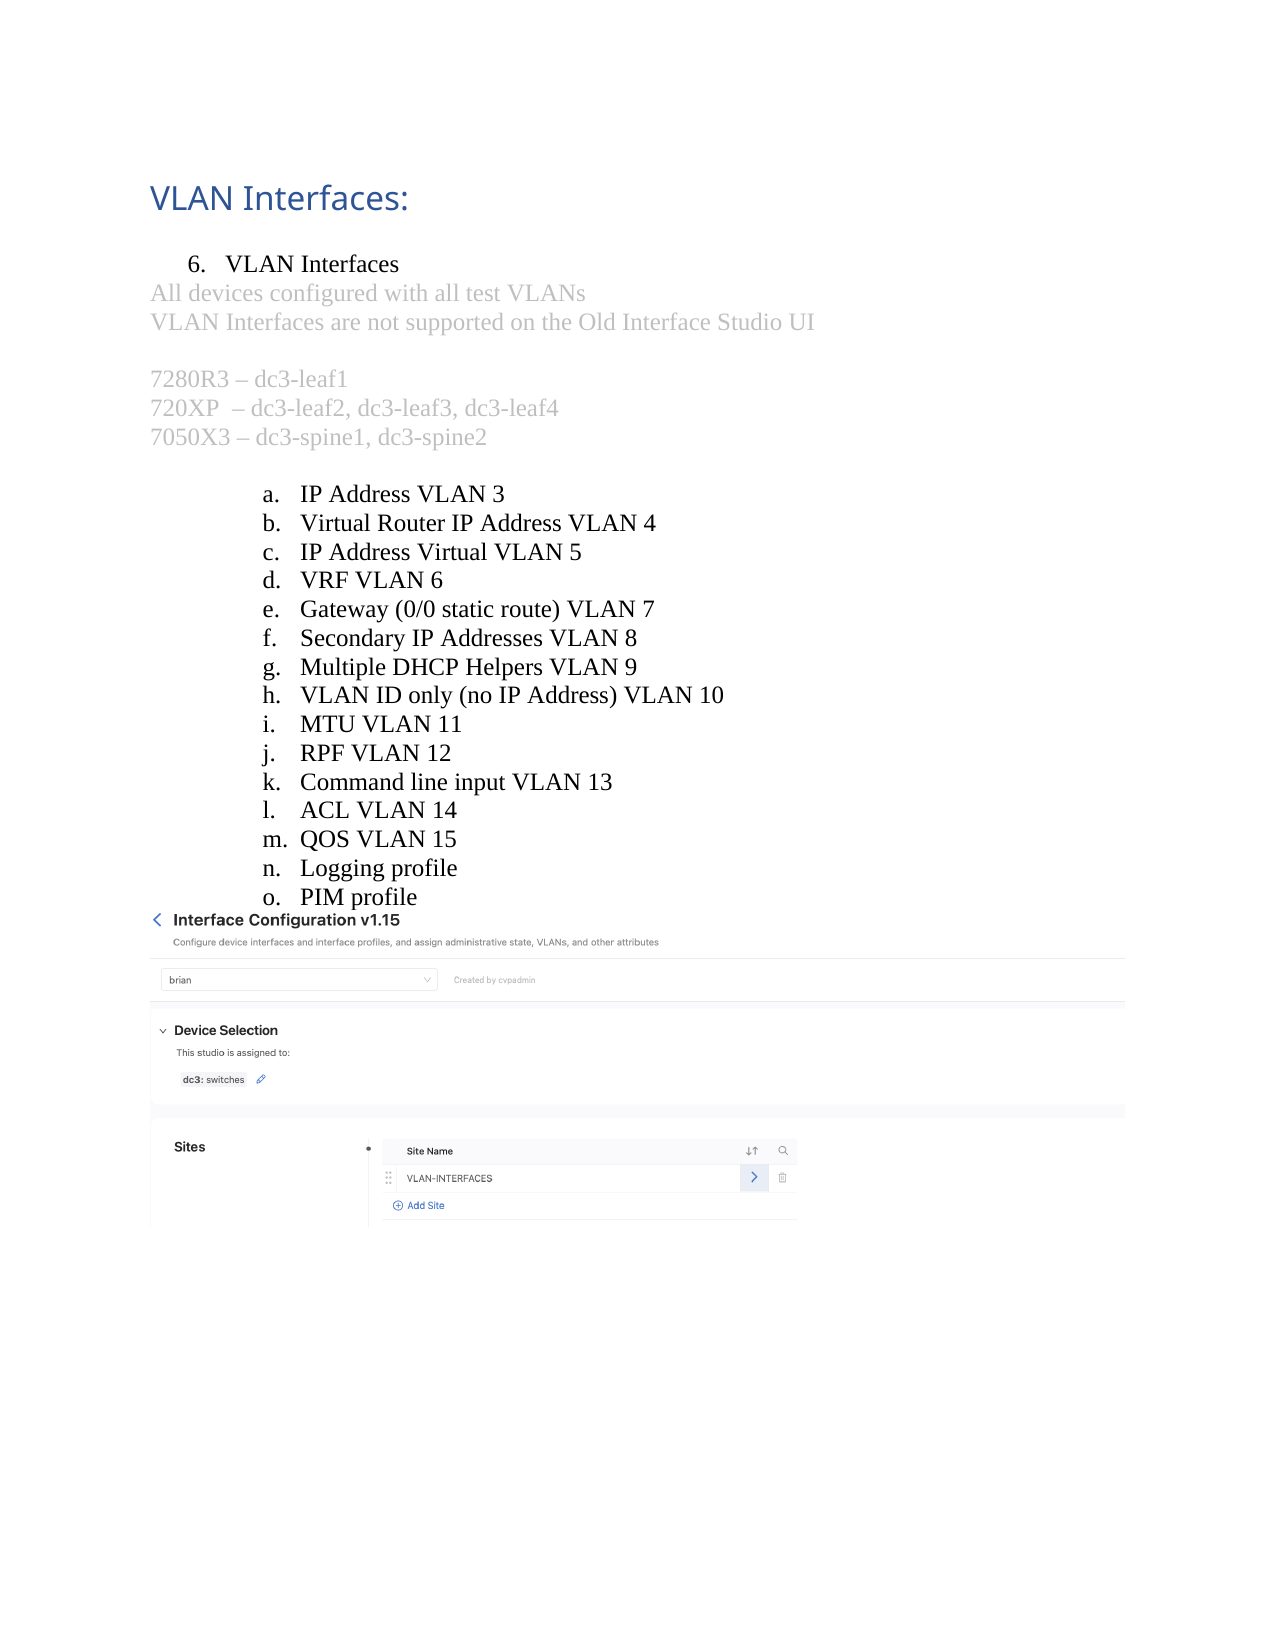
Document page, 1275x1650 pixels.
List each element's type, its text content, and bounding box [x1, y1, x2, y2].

list ACL VLAN 14 [262, 795, 1125, 824]
text 7050X3 – dc3-spine1, dc3-spine2 [150, 422, 1125, 450]
list IP Address VLAN 3 [262, 479, 1125, 508]
list MTU VLAN 11 [262, 709, 1125, 738]
list Command line input VLAN 13 [262, 767, 1125, 795]
list Logging profile [262, 853, 1125, 882]
list PIM profile [262, 882, 1125, 910]
list Secondary IP Addresses VLAN 8 [262, 623, 1125, 652]
subtitle VLAN Interfaces: [150, 175, 1125, 220]
list VLAN ID only (no IP Address) VLAN 10 [262, 680, 1125, 709]
list Gateway (0/0 static route) VLAN 7 [262, 594, 1125, 623]
list VRF VLAN 6 [262, 565, 1125, 594]
picture [150, 910, 1125, 1227]
list IP Address Virtual VLAN 5 [262, 537, 1125, 565]
list QOS VLAN 15 [262, 824, 1125, 853]
text 720XP – dc3-leaf2, dc3-leaf3, dc3-leaf4 [150, 393, 1125, 422]
list Multiple DHCP Helpers VLAN 9 [262, 652, 1125, 680]
text All devices configured with all test VLANs [150, 278, 1125, 307]
text 7280R3 – dc3-leaf1 [150, 364, 1125, 393]
text VLAN Interfaces are not supported on the Old Interface Studio UI [150, 307, 1125, 335]
list Virtual Router IP Address VLAN 4 [262, 508, 1125, 537]
list RPF VLAN 12 [262, 738, 1125, 767]
list VLAN Interfaces [187, 249, 1125, 278]
